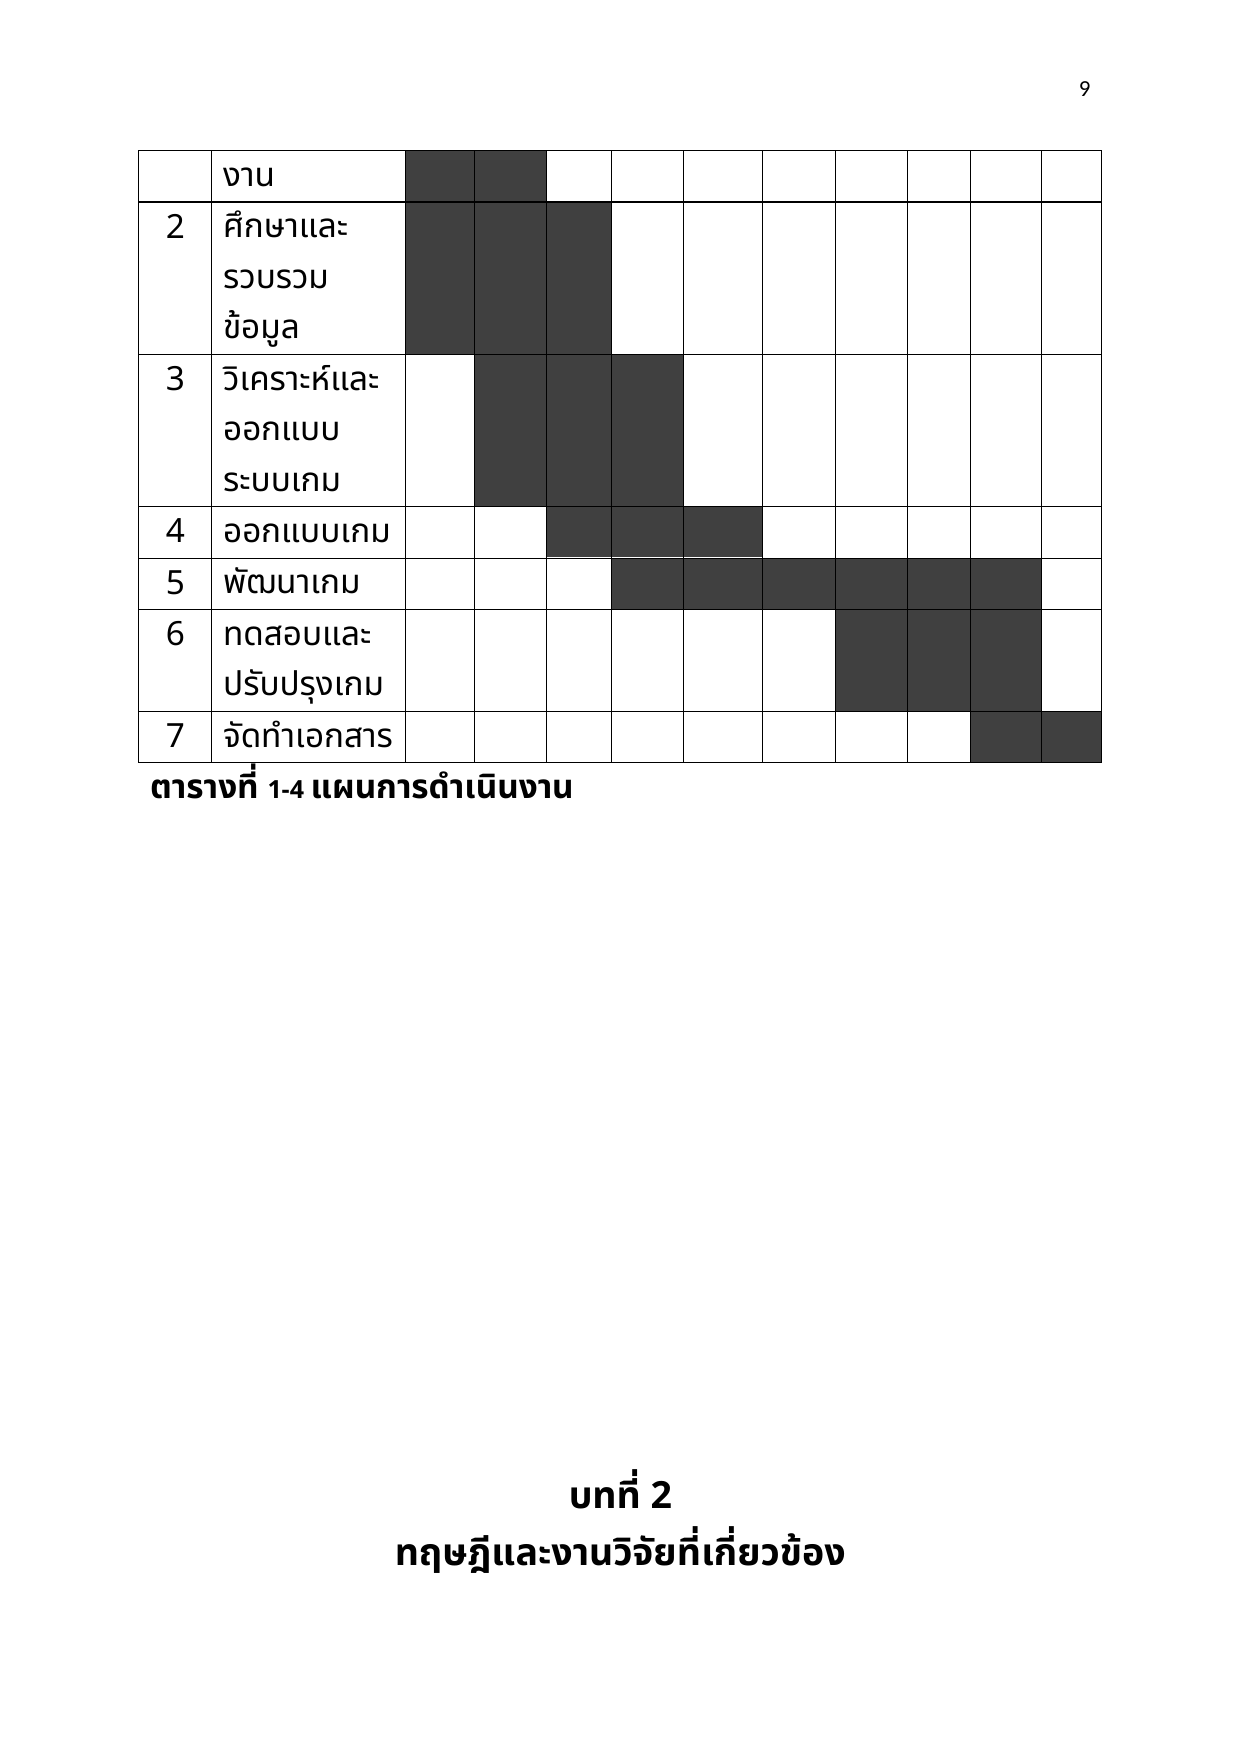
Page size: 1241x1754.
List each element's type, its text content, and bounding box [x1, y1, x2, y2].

table_cell [406, 507, 474, 557]
table_cell พัฒนาเกม [212, 559, 405, 609]
table_cell [406, 559, 474, 609]
table_cell [908, 203, 970, 354]
table_cell 2 [139, 203, 211, 354]
table_cell [1042, 355, 1101, 506]
table_cell [684, 203, 762, 354]
table_cell [836, 151, 907, 201]
table_cell [547, 610, 611, 711]
table_cell 5 [139, 559, 211, 609]
table_cell [547, 712, 611, 762]
table_cell นำเสนอหัวข้อโครงงาน [212, 151, 405, 201]
table_cell [475, 712, 546, 762]
table_cell [547, 355, 611, 506]
table_cell [406, 610, 474, 711]
table_cell [547, 151, 611, 201]
table_cell [612, 559, 683, 609]
table_cell 6 [139, 610, 211, 711]
table_cell [908, 559, 970, 609]
table_cell [836, 355, 907, 506]
table_cell [612, 610, 683, 711]
table_cell [908, 507, 970, 557]
table_cell [547, 559, 611, 609]
table_cell [763, 203, 835, 354]
table_cell [475, 355, 546, 506]
table_cell [612, 355, 683, 506]
table_cell [547, 203, 611, 354]
table_cell [406, 151, 474, 201]
text ตารางที่ 1-4 แผนการดำเนินงาน [150, 763, 1090, 814]
table_cell ศึกษาและรวบรวมข้อมูล [212, 203, 405, 354]
table_cell [763, 355, 835, 506]
table_cell [908, 610, 970, 711]
table_cell ออกแบบเกม [212, 507, 405, 557]
table_cell [1042, 203, 1101, 354]
table_cell [1042, 507, 1101, 557]
table_cell [908, 712, 970, 762]
table_cell [836, 203, 907, 354]
text ทฤษฎีและงานวิจัยที่เกี่ยวข้อง [150, 1525, 1090, 1582]
table_cell [971, 559, 1041, 609]
table_cell [684, 151, 762, 201]
table_cell [684, 507, 762, 557]
table_cell [836, 559, 907, 609]
table_cell ทดสอบและปรับปรุงเกม [212, 610, 405, 711]
table_cell 7 [139, 712, 211, 762]
table_cell [684, 355, 762, 506]
table_cell [763, 151, 835, 201]
table_cell [971, 610, 1041, 711]
table_cell [475, 610, 546, 711]
table_cell [971, 151, 1041, 201]
table_cell [406, 203, 474, 354]
table_cell [836, 507, 907, 557]
table_cell [684, 610, 762, 711]
table_cell [1042, 610, 1101, 711]
table_cell [763, 712, 835, 762]
table_cell [836, 712, 907, 762]
table_cell [475, 203, 546, 354]
table_cell [971, 203, 1041, 354]
table_cell จัดทำเอกสาร [212, 712, 405, 762]
table_cell [971, 355, 1041, 506]
table_cell [836, 610, 907, 711]
text บทที่ 2 [150, 1468, 1090, 1525]
table_cell [1042, 151, 1101, 201]
table_cell 4 [139, 507, 211, 557]
table_cell [475, 507, 546, 557]
table_cell [763, 559, 835, 609]
table_cell [612, 203, 683, 354]
table_cell [406, 355, 474, 506]
table_cell [475, 559, 546, 609]
table_cell [475, 151, 546, 201]
table_cell [684, 712, 762, 762]
table_cell วิเคราะห์และออกแบบระบบเกม [212, 355, 405, 506]
table_cell [971, 712, 1041, 762]
table_cell [971, 507, 1041, 557]
table_cell 3 [139, 355, 211, 506]
table_cell [612, 712, 683, 762]
table_cell [547, 507, 611, 557]
table_cell 1 [139, 151, 211, 201]
table_cell [763, 610, 835, 711]
table_cell [908, 151, 970, 201]
table_cell [612, 151, 683, 201]
table_cell [612, 507, 683, 557]
table_cell [1042, 559, 1101, 609]
table_cell [406, 712, 474, 762]
table_cell [1042, 712, 1101, 762]
table_cell [763, 507, 835, 557]
table_cell [908, 355, 970, 506]
table_cell [684, 559, 762, 609]
